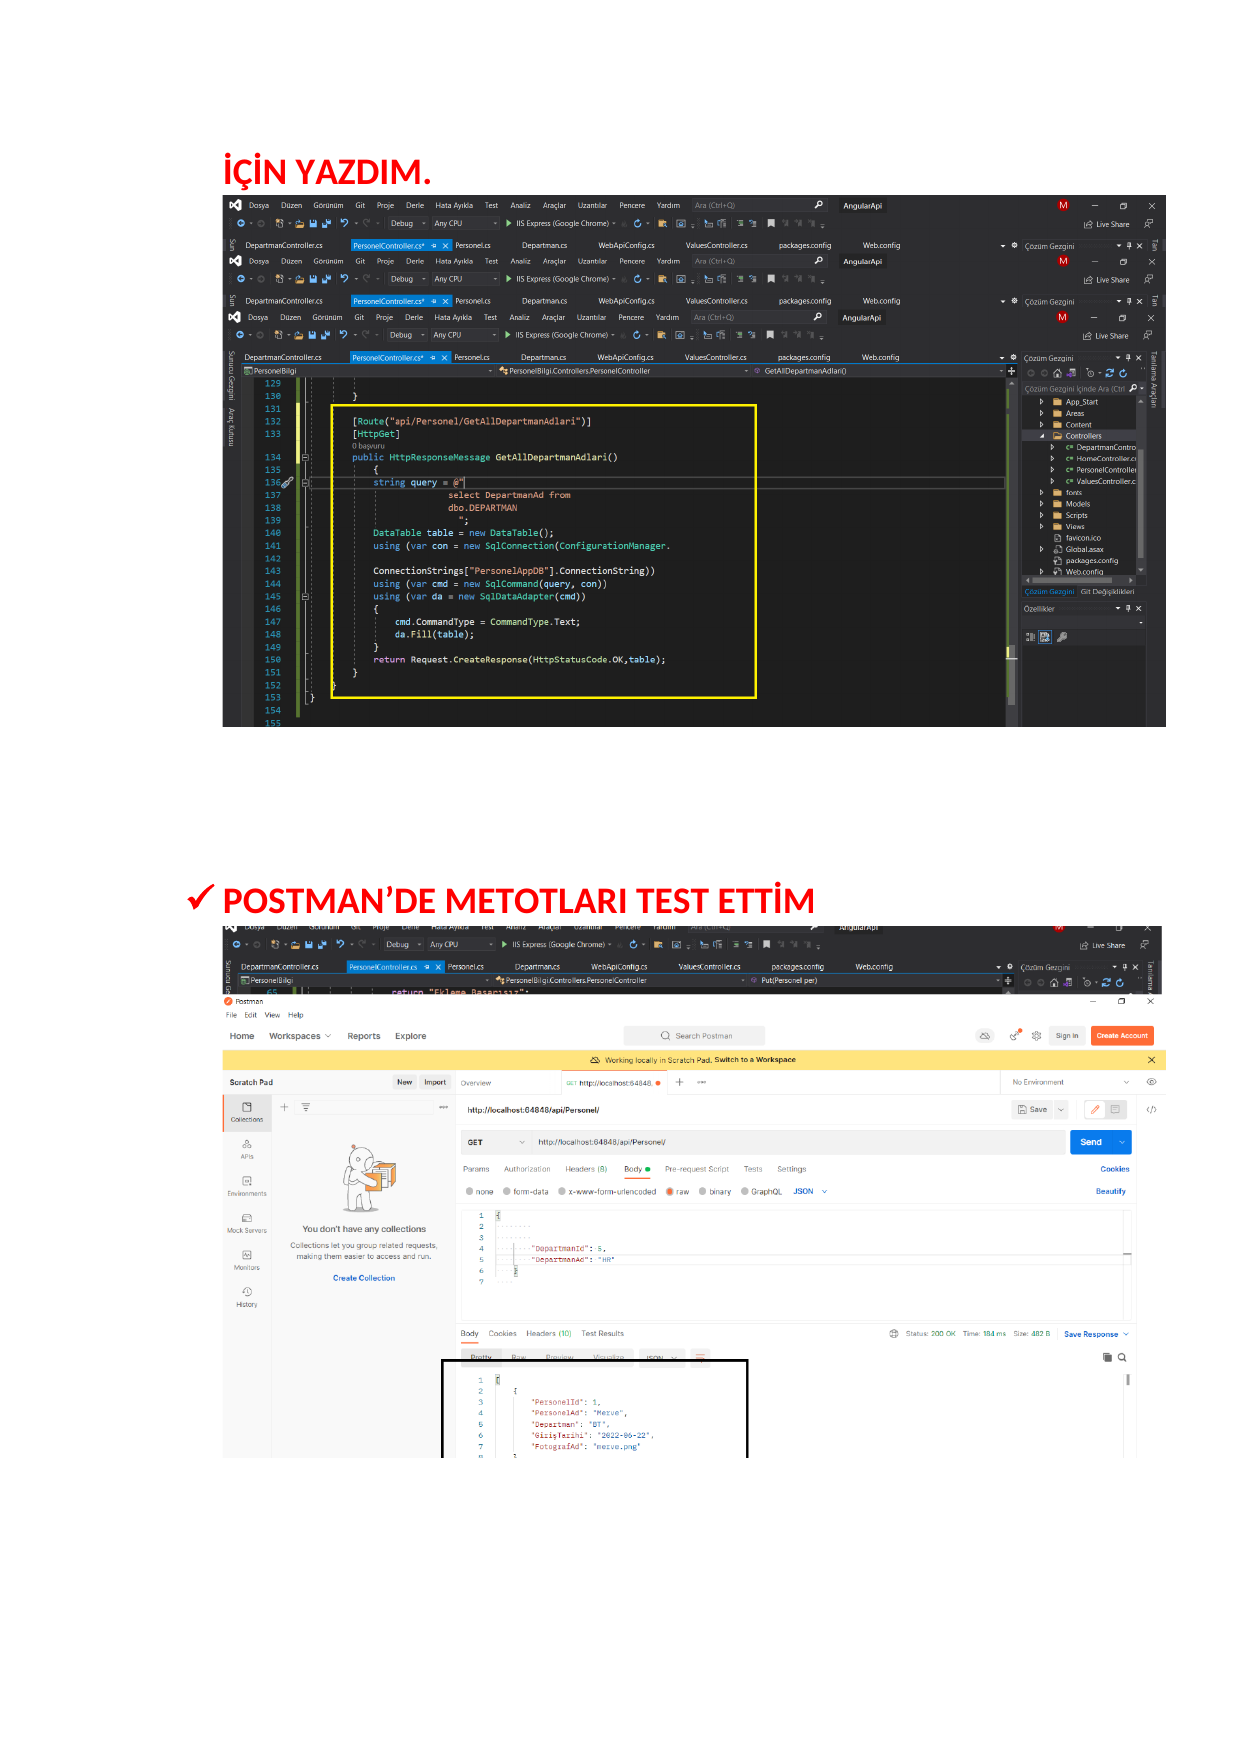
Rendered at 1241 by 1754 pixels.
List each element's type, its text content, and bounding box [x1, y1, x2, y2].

list POSTMAN’DE METOTLARI TEST ETTİM [185, 877, 1093, 923]
picture [222, 195, 1166, 727]
picture [222, 926, 1166, 1458]
